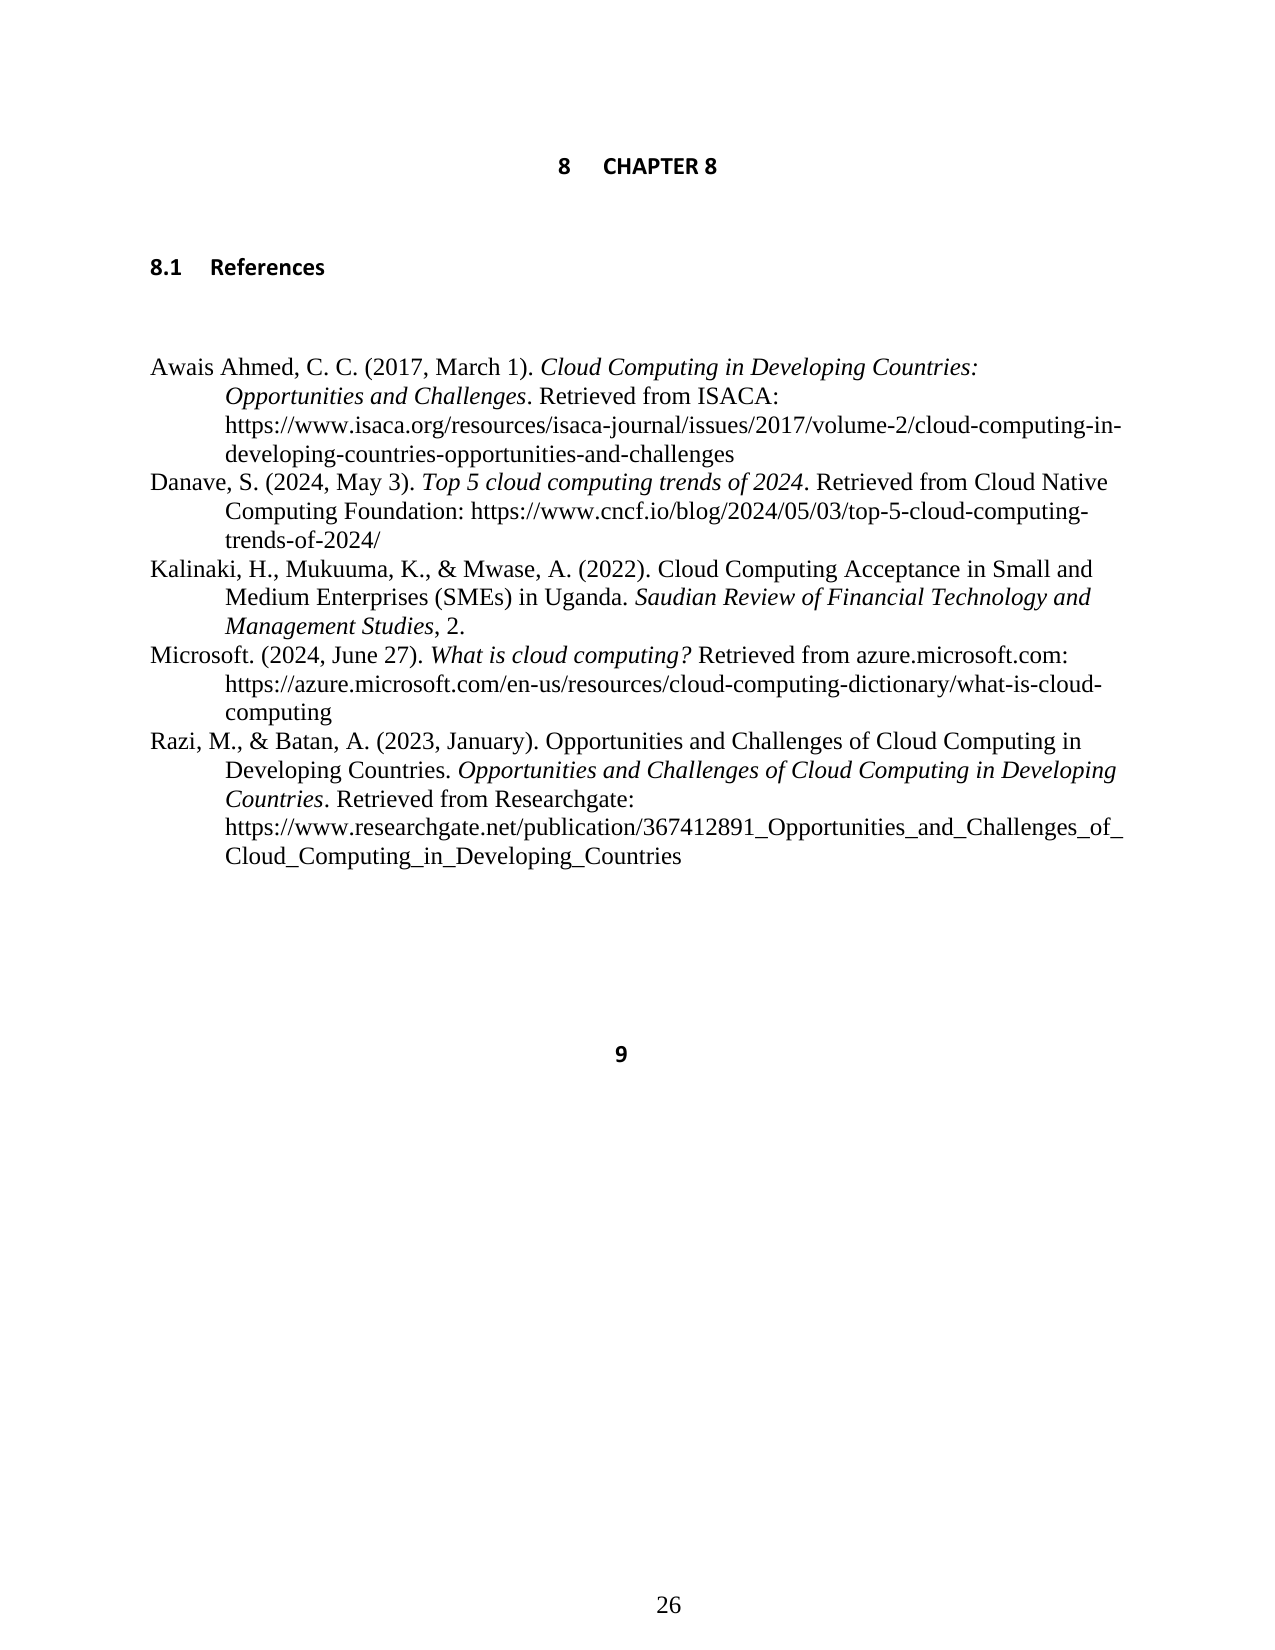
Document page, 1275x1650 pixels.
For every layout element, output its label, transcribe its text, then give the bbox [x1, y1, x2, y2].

subtitle CHAPTER 8 [150, 150, 1125, 181]
